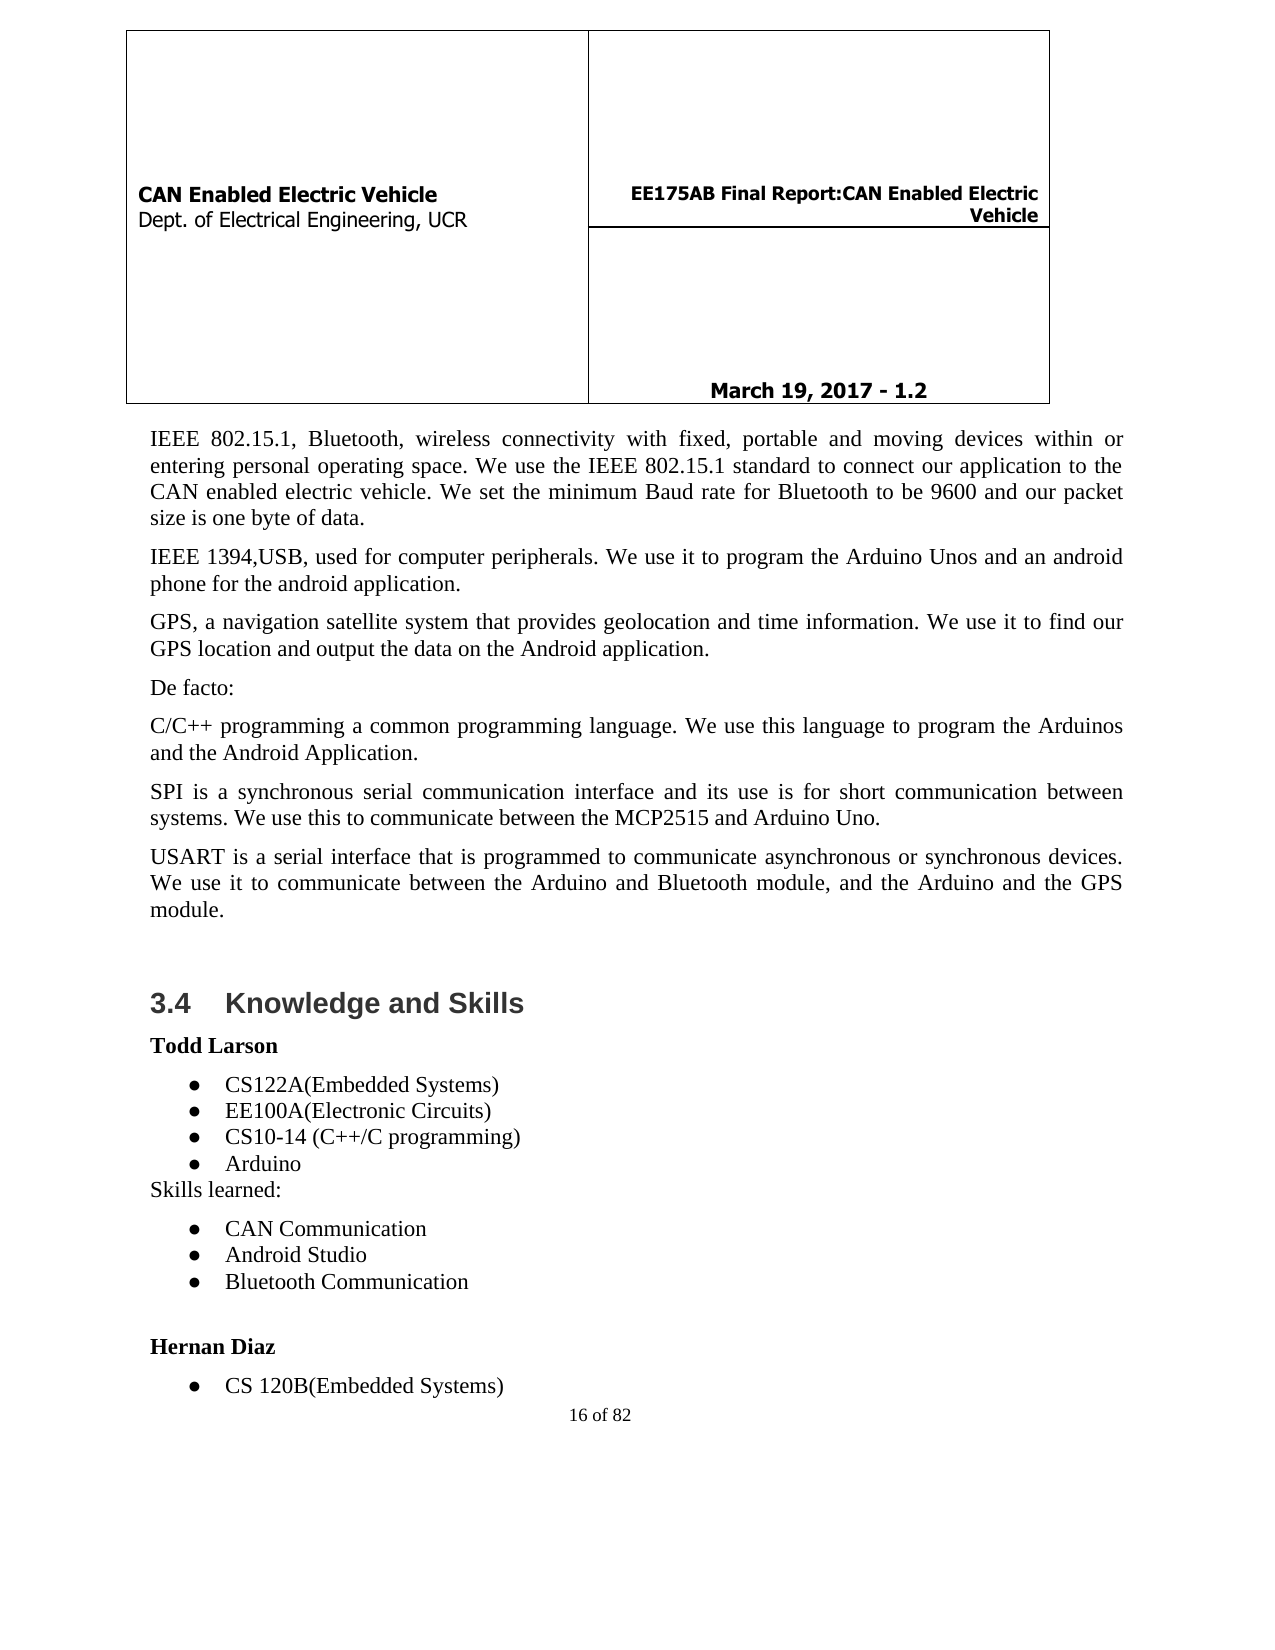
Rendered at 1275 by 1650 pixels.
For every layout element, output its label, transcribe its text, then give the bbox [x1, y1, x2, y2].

text IEEE 802.15.1, Bluetooth, wireless connectivity with fixed, portable and moving devices within or entering personal operating space. We use the IEEE 802.15.1 standard to connect our application to the CAN enabled electric vehicle. We set the minimum Baud rate for Bluetooth to be 9600 and our packet size is one byte of data. [150, 425, 1125, 531]
text Skills learned: [150, 1176, 1125, 1202]
list EE100A(Electronic Circuits) [187, 1097, 1125, 1123]
list CS10-14 (C++/C programming) [187, 1123, 1125, 1150]
subtitle Knowledge and Skills [150, 986, 1125, 1019]
list Android Studio [187, 1241, 1125, 1268]
list CAN Communication [187, 1215, 1125, 1241]
text Todd Larson [150, 1032, 1125, 1058]
list CS122A(Embedded Systems) [187, 1071, 1125, 1097]
list CS 120B(Embedded Systems) [187, 1372, 1125, 1398]
text Hernan Diaz [150, 1333, 1125, 1359]
text C/C++ programming a common programming language. We use this language to program the Arduinos and the Android Application. [150, 712, 1125, 765]
list Arduino [187, 1150, 1125, 1176]
text USART is a serial interface that is programmed to communicate asynchronous or synchronous devices. We use it to communicate between the Arduino and Bluetooth module, and the Arduino and the GPS module. [150, 843, 1125, 922]
list Bluetooth Communication [187, 1268, 1125, 1294]
text SPI is a synchronous serial communication interface and its use is for short communication between systems. We use this to communicate between the MCP2515 and Arduino Uno. [150, 778, 1125, 830]
text GPS, a navigation satellite system that provides geolocation and time information. We use it to find our GPS location and output the data on the Android application. [150, 608, 1125, 661]
text De facto: [150, 674, 1125, 700]
text IEEE 1394,USB, used for computer peripherals. We use it to program the Arduino Unos and an android phone for the android application. [150, 543, 1125, 596]
